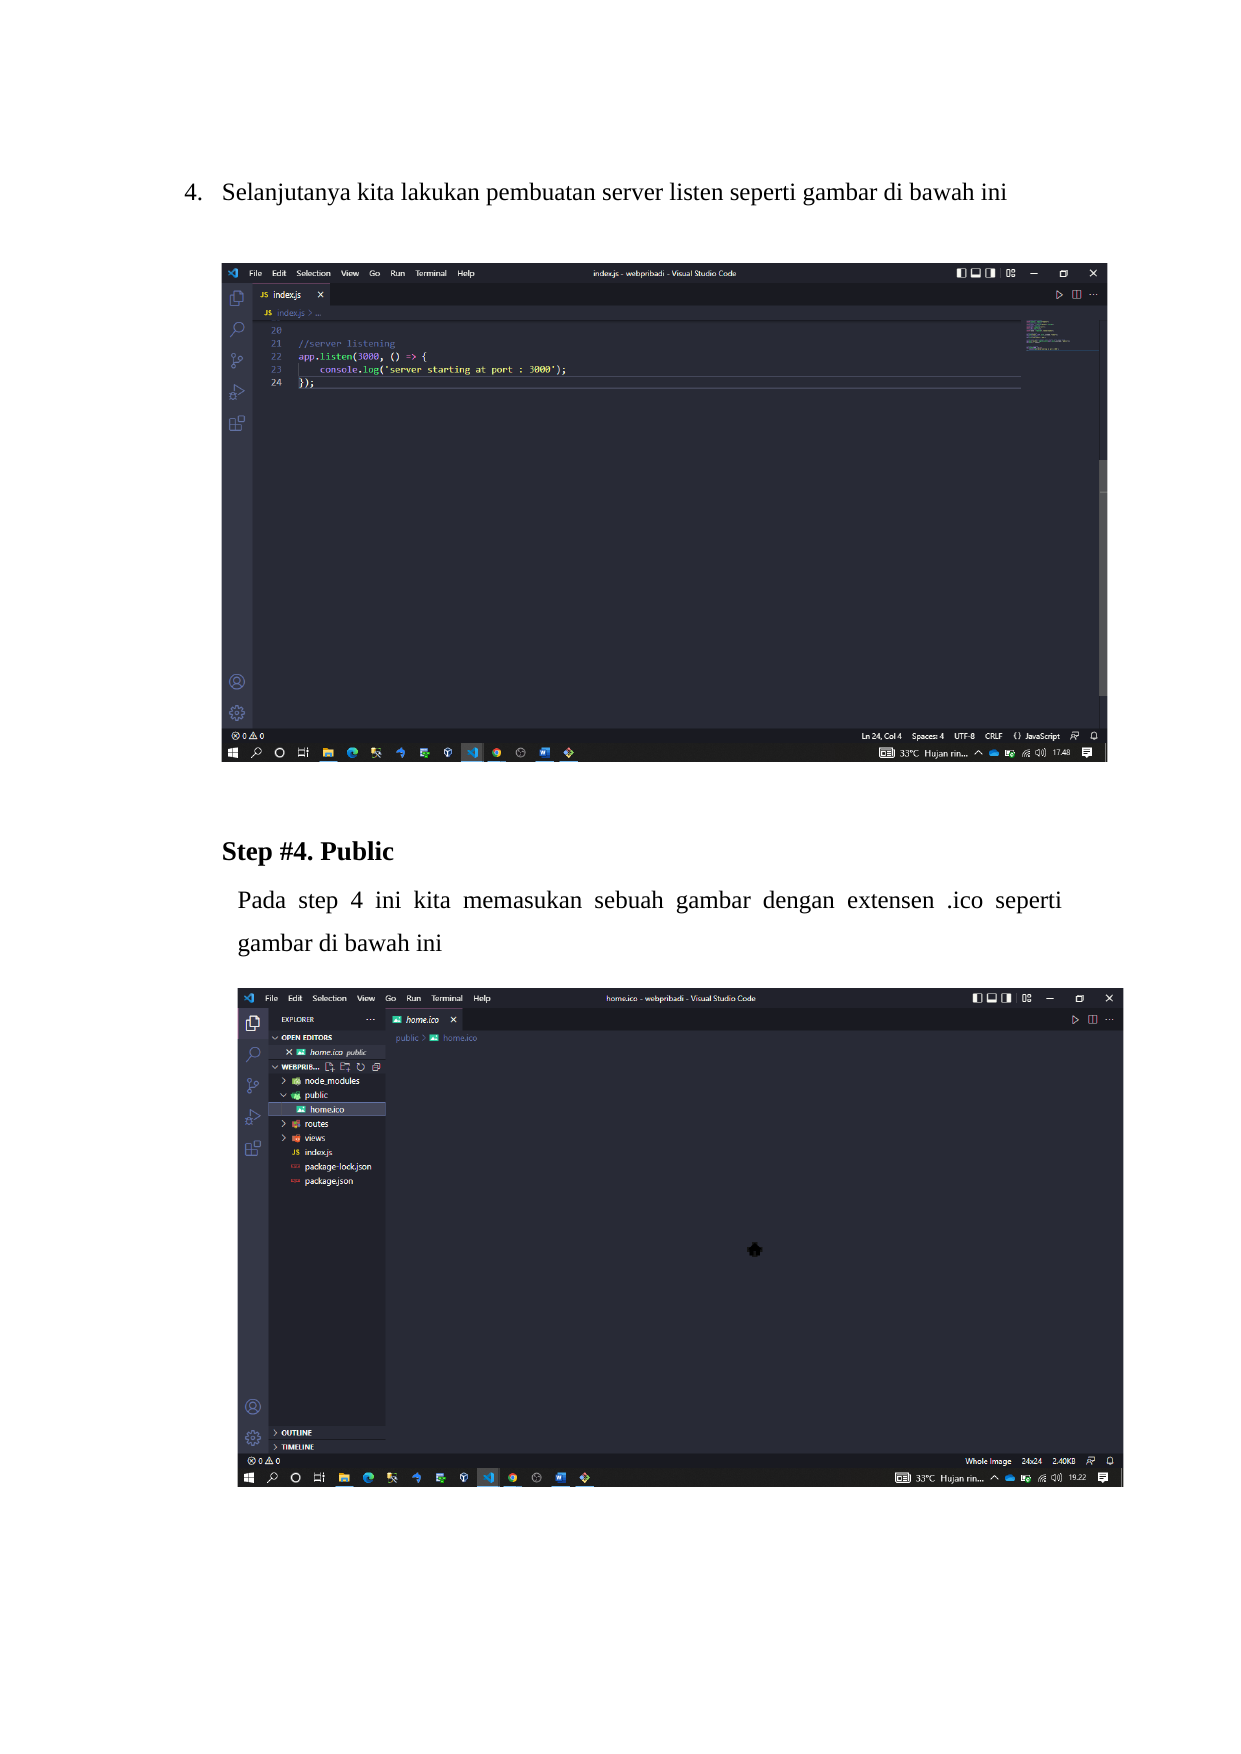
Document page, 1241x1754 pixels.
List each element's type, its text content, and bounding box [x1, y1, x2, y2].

picture [221, 263, 1108, 762]
text Pada step 4 ini kita memasukan sebuah gambar dengan extensen .ico seperti gambar di bawah ini [237, 885, 1063, 957]
text Step #4. Public [222, 835, 1063, 866]
list Selanjutanya kita lakukan pembuatan server listen seperti gambar di bawah ini [184, 177, 1063, 206]
picture [237, 988, 1124, 1487]
